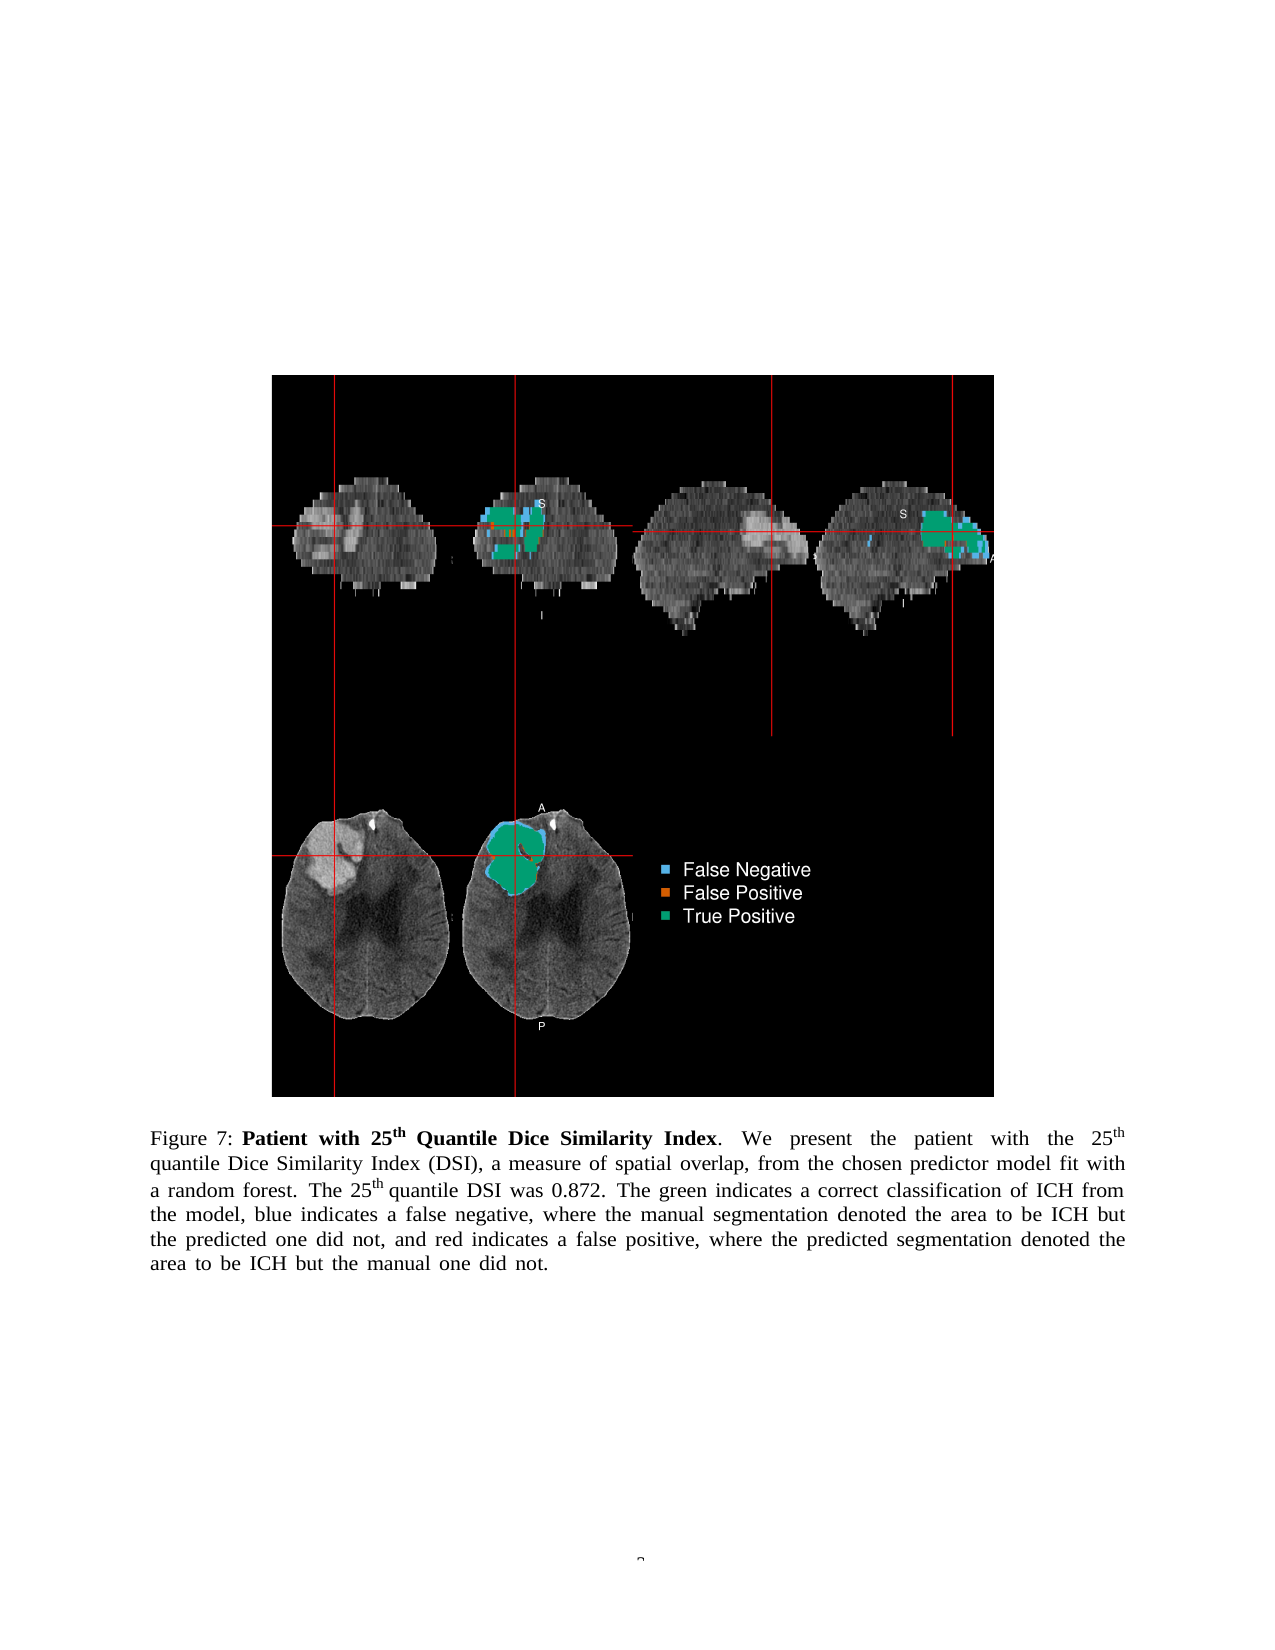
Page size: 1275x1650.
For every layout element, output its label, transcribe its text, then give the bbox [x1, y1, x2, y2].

picture [271, 375, 994, 1097]
text Figure 7: Patient with 25th Quantile Dice Similarity Index. We present the patient with the 25th quantile Dice Similarity Index (DSI), a measure of spatial overlap, from the chosen predictor model fit with a random forest. The 25th quantile DSI was 0.872. The green indicates a correct classification of ICH from the model, blue indicates a false negative, where the manual segmentation denoted the area to be ICH but the predicted one did not, and red indicates a false positive, where the predicted segmentation denoted the area to be ICH but the manual one did not. [150, 1124, 1125, 1275]
